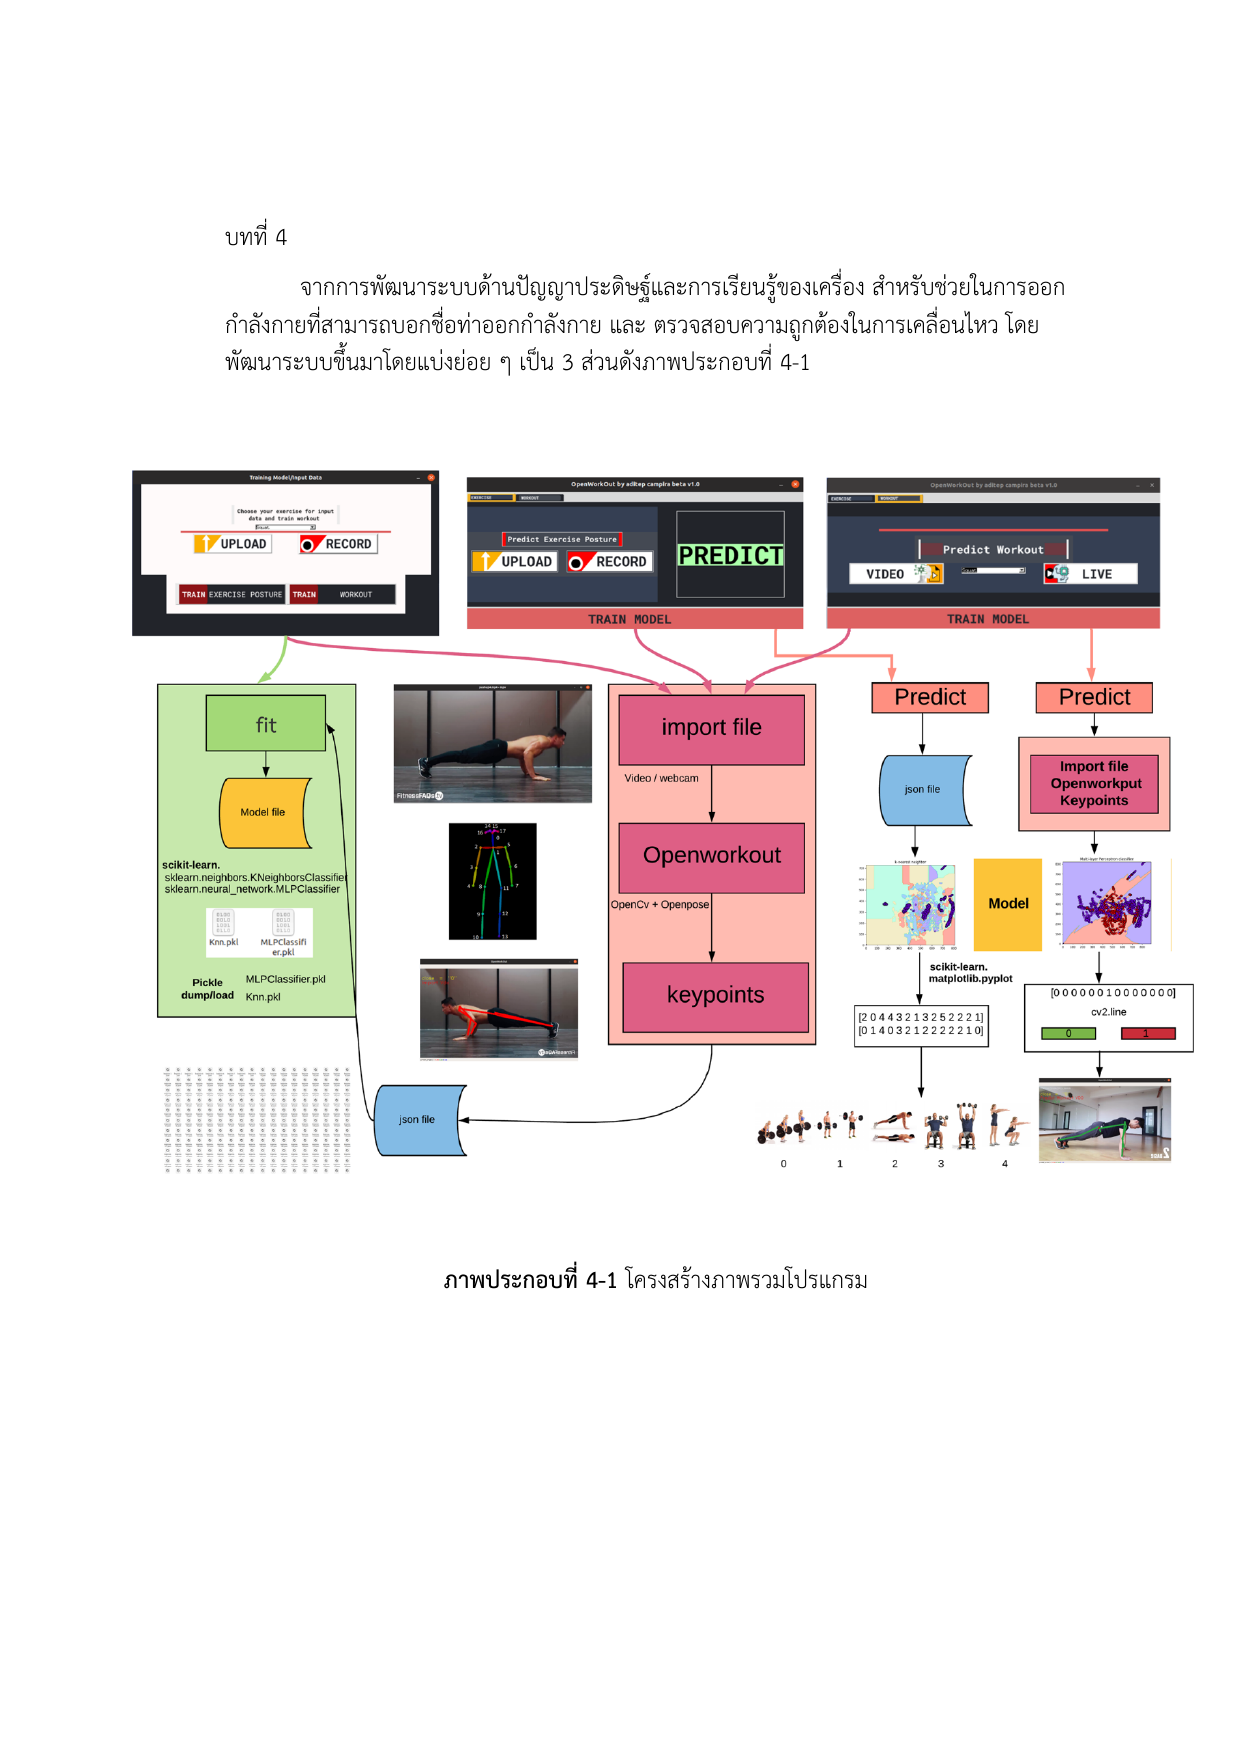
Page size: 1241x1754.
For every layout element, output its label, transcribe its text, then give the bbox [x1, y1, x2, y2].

text ภาพประกอบที่ 4-1 โครงสร้างภาพรวมโปรแกรม [225, 1259, 1087, 1297]
text จากการพัฒนาระบบด้านปัญญาประดิษฐ์และการเรียนรู้ของเครื่อง สำหรับช่วยในการออกกำลังกายที่สามารถบอกชื่อท่าออกกำลังกาย และ ตรวจสอบความถูกต้องในการเคลื่อนไหว โดยพัฒนาระบบขึ้นมาโดยแบ่งย่อย ๆ เป็น 3 ส่วนดังภาพประกอบที่ 4-1 [225, 266, 1087, 379]
picture [109, 447, 1219, 1197]
